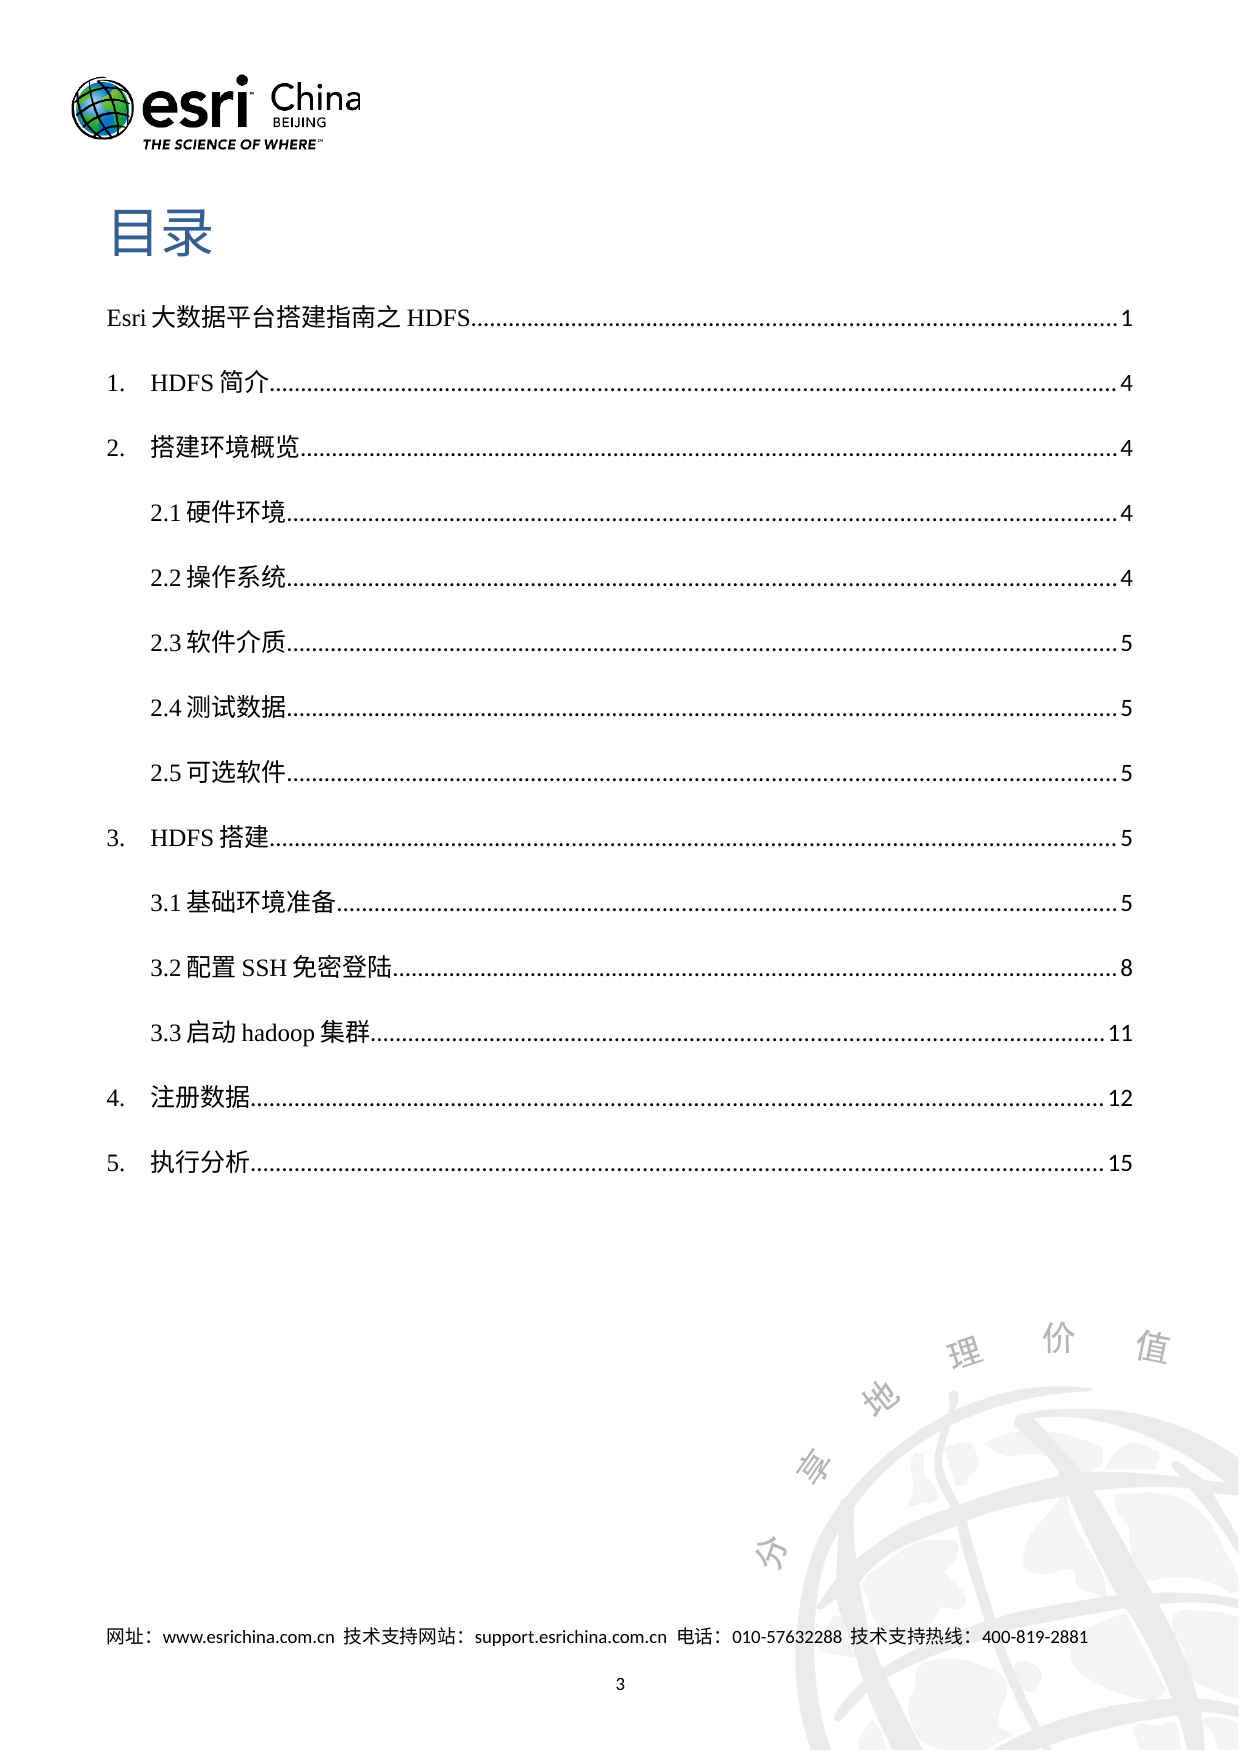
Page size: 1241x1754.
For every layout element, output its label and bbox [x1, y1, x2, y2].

picture [61, 66, 360, 150]
picture [734, 1632, 739, 1642]
picture [732, 1246, 1239, 1750]
